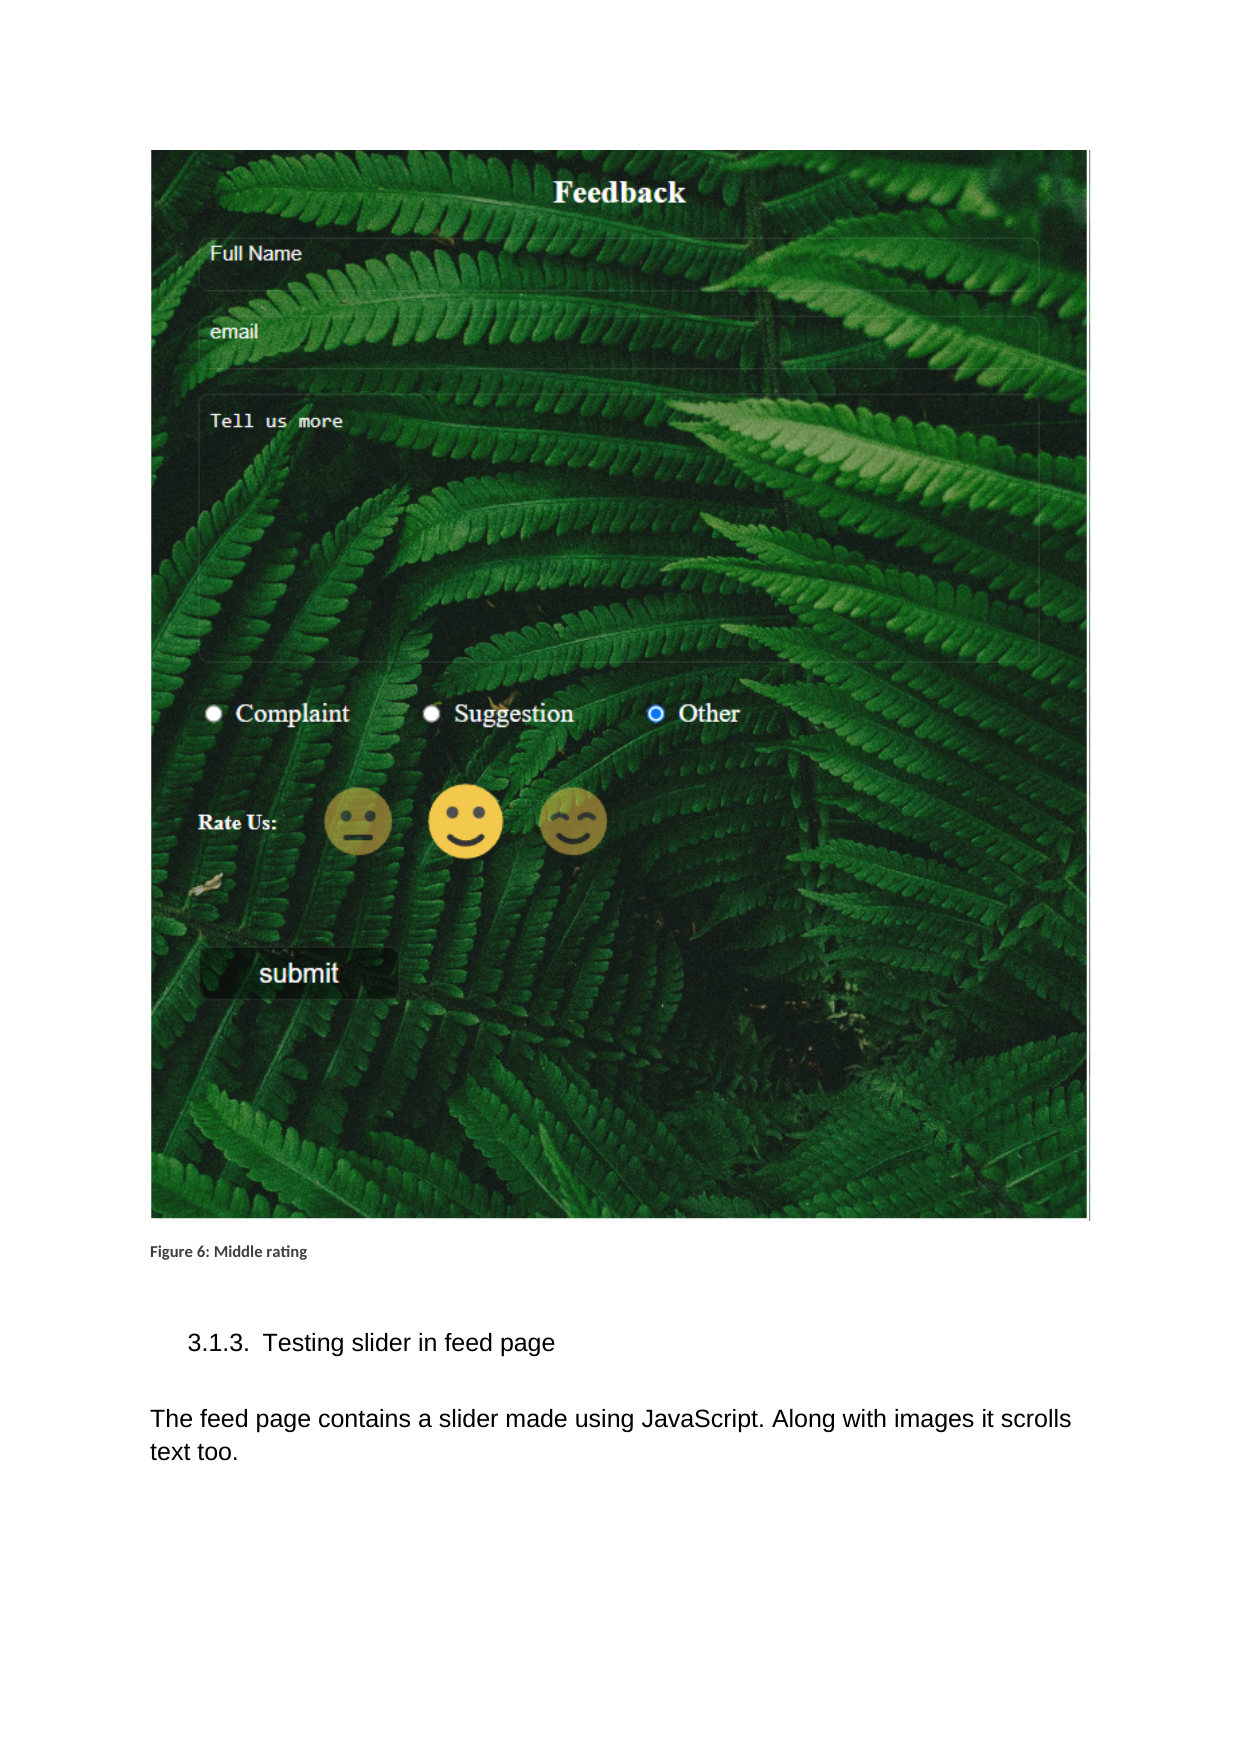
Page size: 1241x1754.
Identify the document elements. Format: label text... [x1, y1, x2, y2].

subtitle Testing slider in feed page [187, 1328, 1090, 1357]
picture [150, 150, 1091, 1221]
text The feed page contains a slider made using JavaScript. Along with images it scrolls text too. [150, 1404, 1090, 1466]
